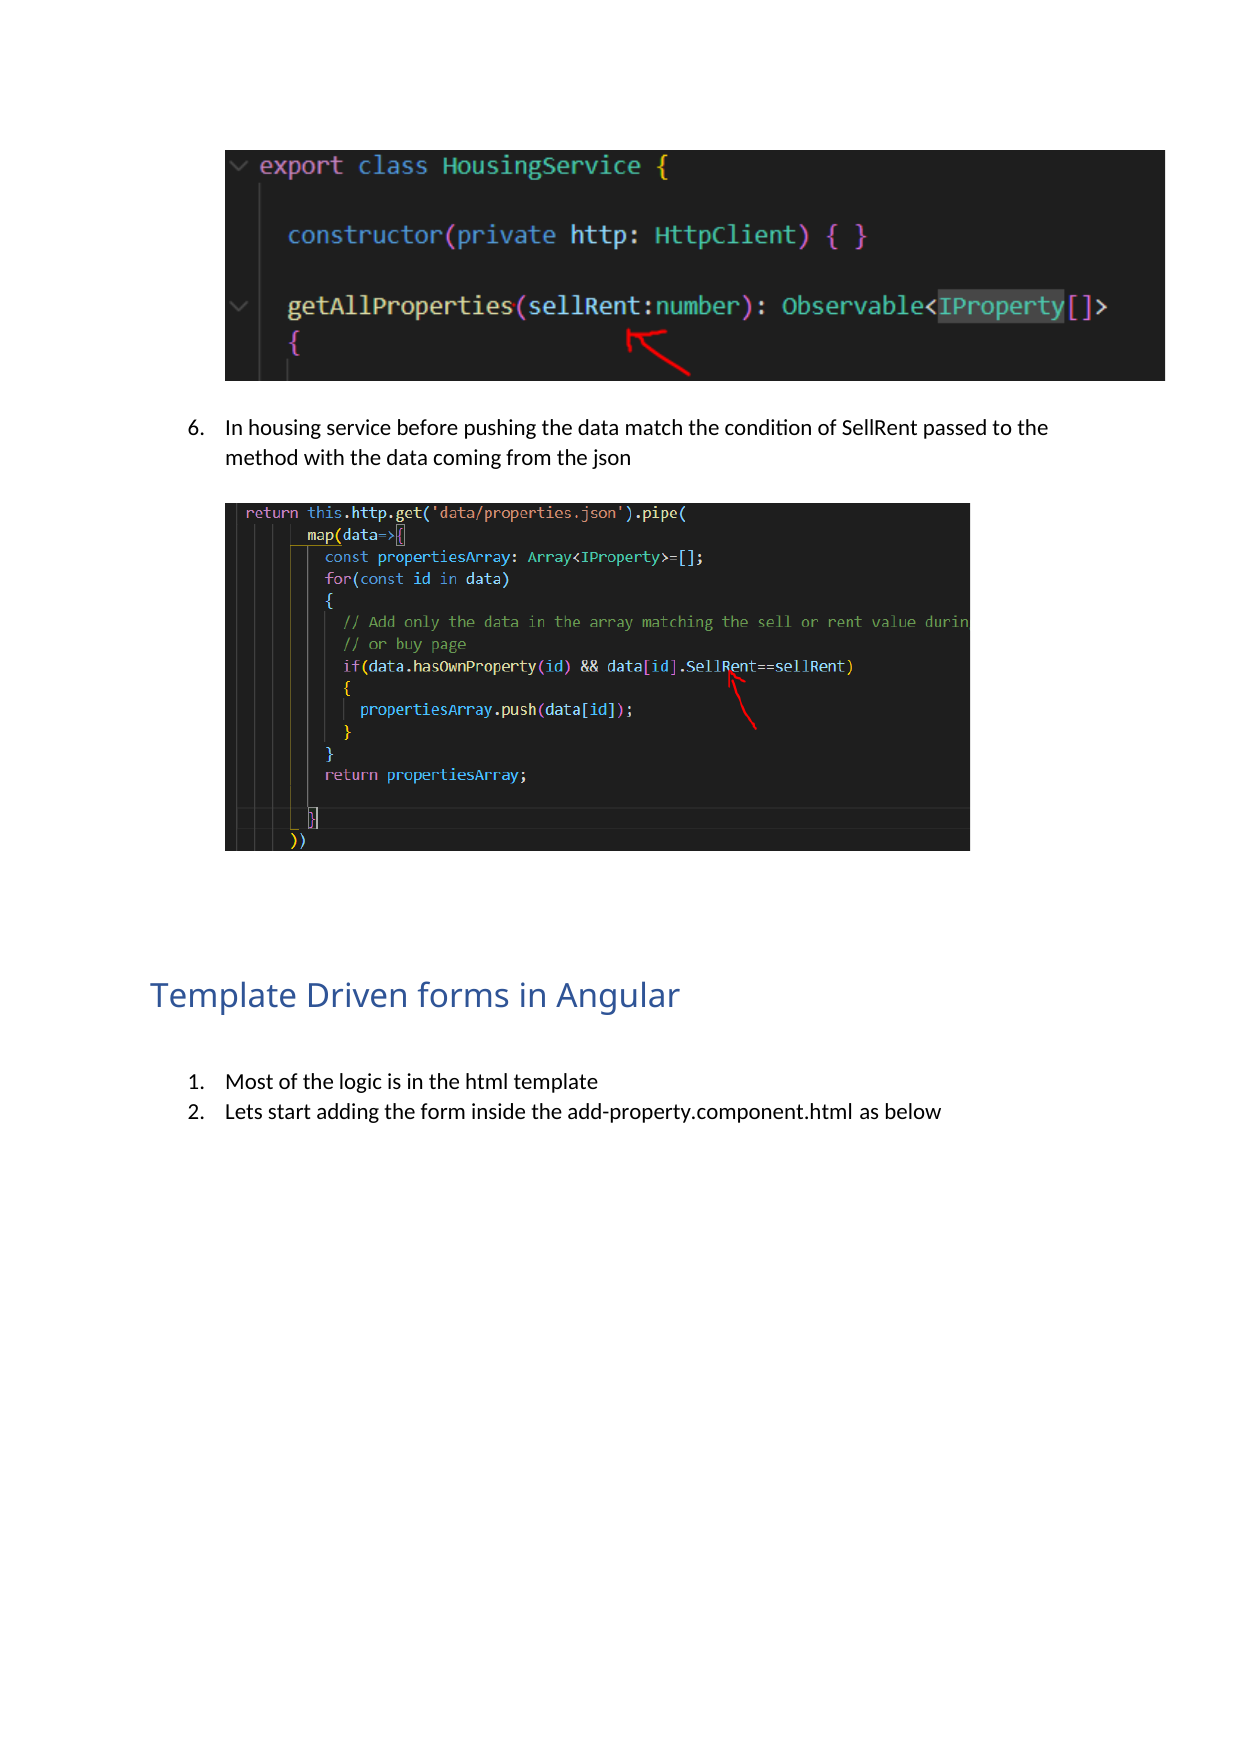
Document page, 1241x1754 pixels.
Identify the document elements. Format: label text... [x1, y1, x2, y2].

subtitle Template Driven forms in Angular [150, 971, 1090, 1017]
picture [225, 503, 971, 851]
list Most of the logic is in the html template [187, 1067, 1090, 1095]
picture [225, 150, 1166, 381]
list Lets start adding the form inside the add-property.component.html as below [187, 1097, 1090, 1126]
list In housing service before pushing the data match the condition of SellRent passed to the method with the data coming from the json [187, 413, 1090, 471]
